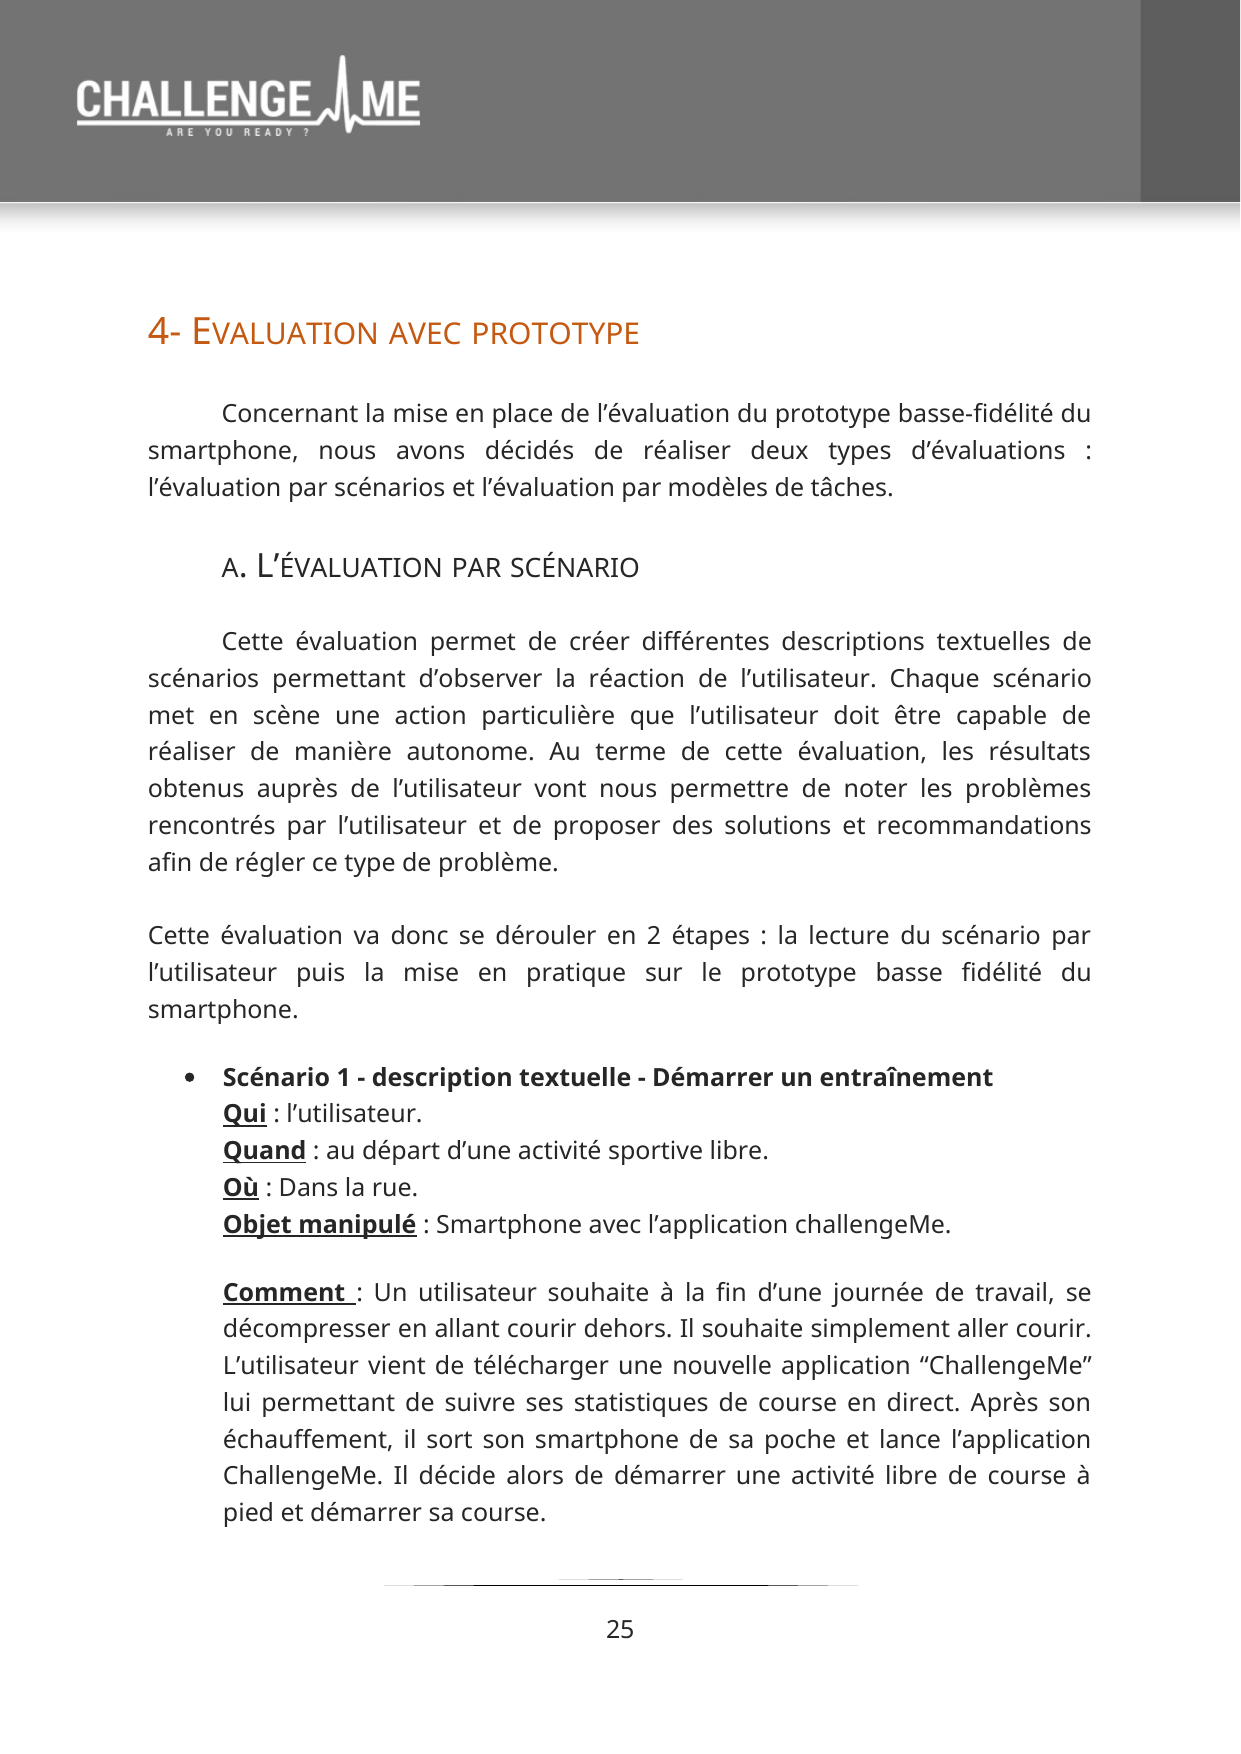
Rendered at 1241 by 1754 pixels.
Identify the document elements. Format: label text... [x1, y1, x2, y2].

text Concernant la mise en place de l’évaluation du prototype basse-fidélité du smartphone, nous avons décidés de réaliser deux types d’évaluations : l’évaluation par scénarios et l’évaluation par modèles de tâches. [148, 396, 1093, 504]
subtitle 4- Evaluation avec prototype [148, 304, 1093, 355]
list Objet manipulé : Smartphone avec l’application challengeMe. [223, 1206, 1093, 1240]
list Scénario 1 - description textuelle - Démarrer un entraînement [185, 1059, 1093, 1093]
text Cette évaluation permet de créer différentes descriptions textuelles de scénarios permettant d’observer la réaction de l’utilisateur. Chaque scénario met en scène une action particulière que l’utilisateur doit être capable de réaliser de manière autonome. Au terme de cette évaluation, les résultats obtenus auprès de l’utilisateur vont nous permettre de noter les problèmes rencontrés par l’utilisateur et de proposer des solutions et recommandations afin de régler ce type de problème. [148, 624, 1093, 878]
list Qui : l’utilisateur. [223, 1096, 1093, 1130]
picture [0, 0, 1241, 257]
text Cette évaluation va donc se dérouler en 2 étapes : la lecture du scénario par l’utilisateur puis la mise en pratique sur le prototype basse fidélité du smartphone. [148, 918, 1093, 1026]
list Où : Dans la rue. [223, 1169, 1093, 1204]
subtitle a. L’évaluation par scénario [148, 542, 1093, 587]
list Quand : au départ d’une activité sportive libre. [223, 1133, 1093, 1167]
list Comment : Un utilisateur souhaite à la fin d’une journée de travail, se décompresser en allant courir dehors. Il souhaite simplement aller courir. L’utilisateur vient de télécharger une nouvelle application “ChallengeMe” lui permettant de suivre ses statistiques de course en direct. Après son échauffement, il sort son smartphone de sa poche et lance l’application ChallengeMe. Il décide alors de démarrer une activité libre de course à pied et démarrer sa course. [223, 1274, 1093, 1529]
